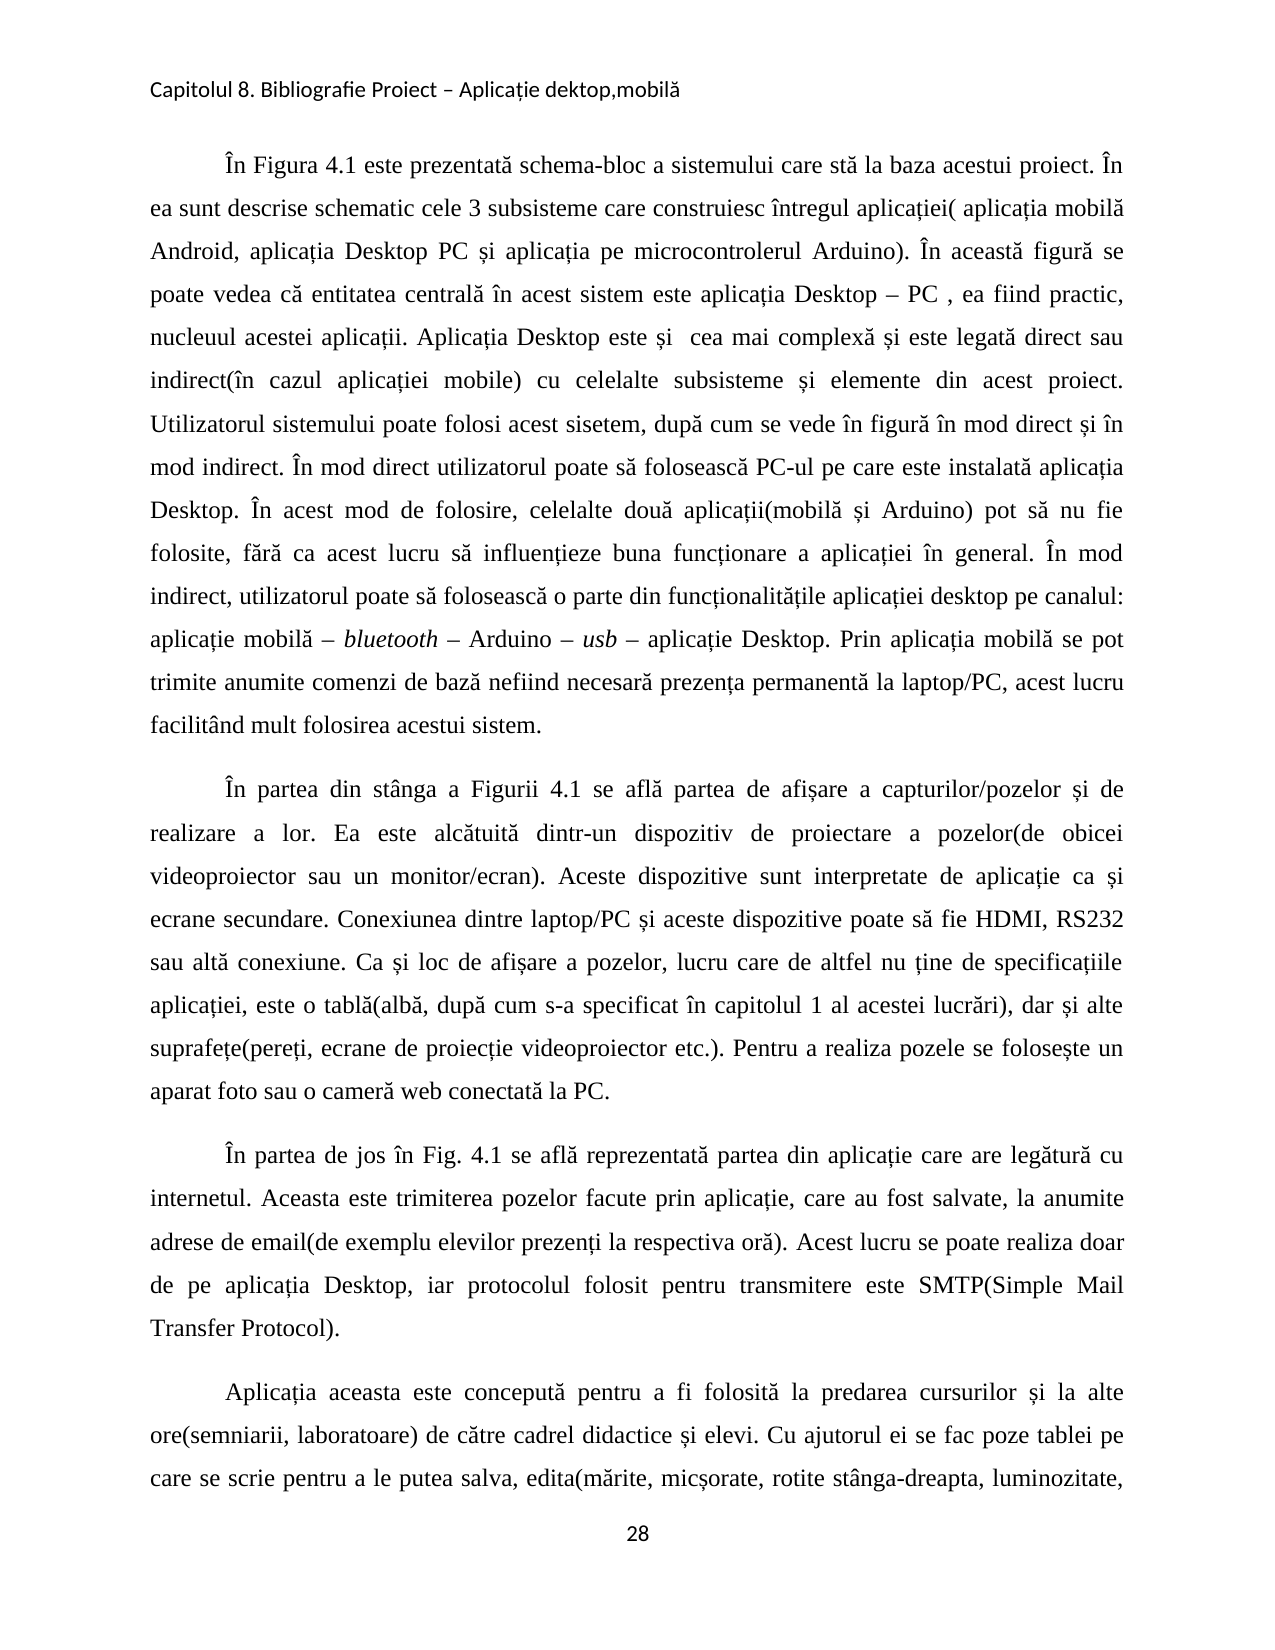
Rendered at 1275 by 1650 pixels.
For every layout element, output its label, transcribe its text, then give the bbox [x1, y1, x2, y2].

text În partea de jos în Fig. 4.1 se află reprezentată partea din aplicație care are legătură cu internetul. Aceasta este trimiterea pozelor facute prin aplicație, care au fost salvate, la anumite adrese de email(de exemplu elevilor prezenți la respectiva oră). Acest lucru se poate realiza doar de pe aplicația Desktop, iar protocolul folosit pentru transmitere este SMTP(Simple Mail Transfer Protocol). [150, 1140, 1125, 1342]
text În partea din stânga a Figurii 4.1 se află partea de afișare a capturilor/pozelor și de realizare a lor. Ea este alcătuită dintr-un dispozitiv de proiectare a pozelor(de obicei videoproiector sau un monitor/ecran). Aceste dispozitive sunt interpretate de aplicație ca și ecrane secundare. Conexiunea dintre laptop/PC și aceste dispozitive poate să fie HDMI, RS232 sau altă conexiune. Ca și loc de afișare a pozelor, lucru care de altfel nu ține de specificațiile aplicației, este o tablă(albă, după cum s-a specificat în capitolul 1 al acestei lucrări), dar și alte suprafețe(pereți, ecrane de proiecție videoproiector etc.). Pentru a realiza pozele se folosește un aparat foto sau o cameră web conectată la PC. [150, 774, 1125, 1105]
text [150, 1377, 1125, 1492]
text În Figura 4.1 este prezentată schema-bloc a sistemului care stă la baza acestui proiect. În ea sunt descrise schematic cele 3 subsisteme care construiesc întregul aplicației( aplicația mobilă Android, aplicația Desktop PC și aplicația pe microcontrolerul Arduino). În această figură se poate vedea că entitatea centrală în acest sistem este aplicația Desktop – PC , ea fiind practic, nucleuul acestei aplicații. Aplicația Desktop este și cea mai complexă și este legată direct sau indirect(în cazul aplicației mobile) cu celelalte subsisteme și elemente din acest proiect. Utilizatorul sistemului poate folosi acest sisetem, după cum se vede în figură în mod direct și în mod indirect. În mod direct utilizatorul poate să folosească PC-ul pe care este instalată aplicația Desktop. În acest mod de folosire, celelalte două aplicații(mobilă și Arduino) pot să nu fie folosite, fără ca acest lucru să influențieze buna funcționare a aplicației în general. În mod indirect, utilizatorul poate să folosească o parte din funcționalitățile aplicației desktop pe canalul: aplicație mobilă – bluetooth – Arduino – usb – aplicație Desktop. Prin aplicația mobilă se pot trimite anumite comenzi de bază nefiind necesară prezența permanentă la laptop/PC, acest lucru facilitând mult folosirea acestui sistem. [150, 150, 1125, 739]
